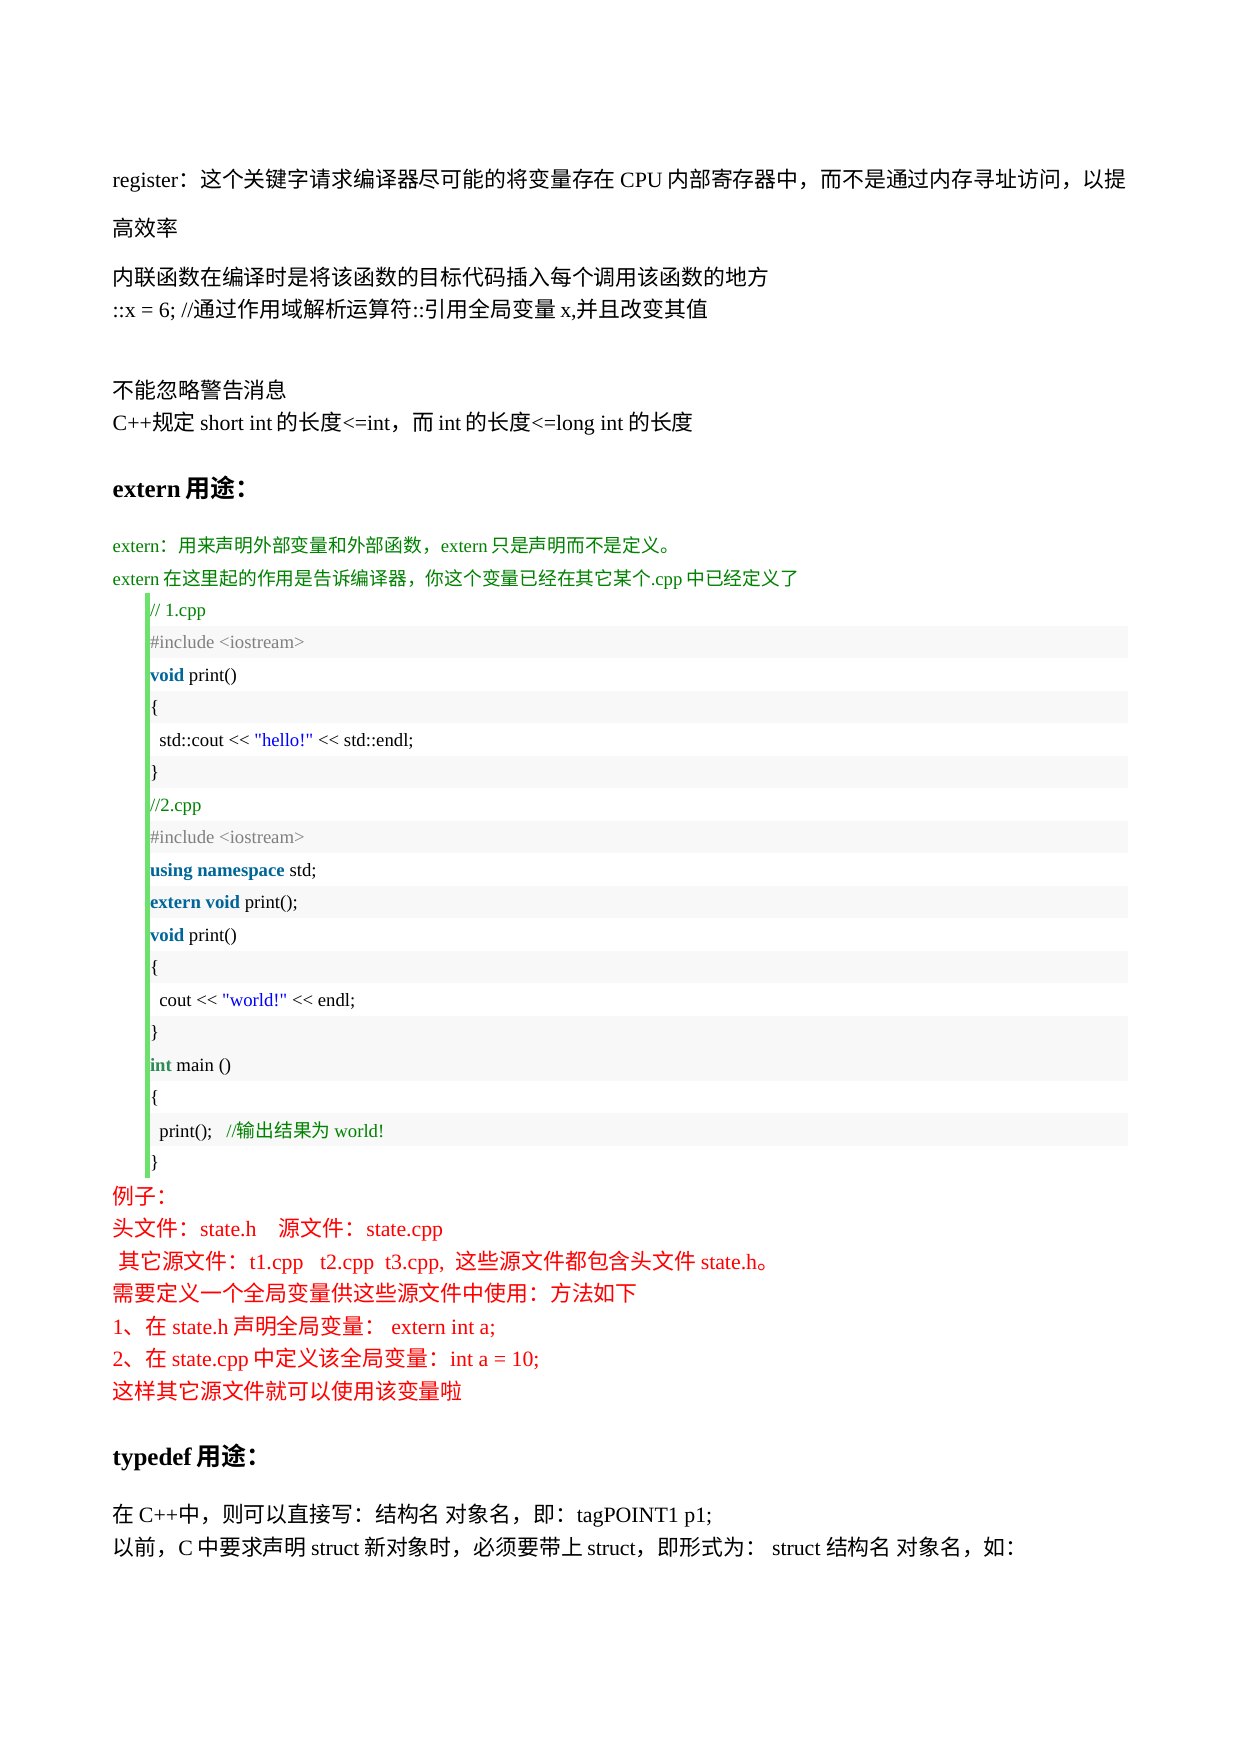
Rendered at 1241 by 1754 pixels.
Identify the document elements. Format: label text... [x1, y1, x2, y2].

text #include <iostream> [150, 626, 1128, 658]
text 内联函数在编译时是将该函数的目标代码插入每个调用该函数的地方 [112, 259, 1128, 292]
text cout << "world!" << endl; [150, 983, 1128, 1016]
text extern：用来声明外部变量和外部函数，extern只是声明而不是定义。 [112, 528, 1128, 561]
text } [150, 1016, 1128, 1048]
text 这样其它源文件就可以使用该变量啦 [112, 1373, 1128, 1406]
text print(); //输出结果为world! [150, 1113, 1128, 1146]
text 例子： [112, 1178, 1128, 1211]
text register：这个关键字请求编译器尽可能的将变量存在CPU内部寄存器中，而不是通过内存寻址访问，以提高效率 [112, 162, 1128, 243]
text ::x = 6; //通过作用域解析运算符::引用全局变量x,并且改变其值 [112, 292, 1128, 324]
text 其它源文件：t1.cpp t2.cpp t3.cpp, 这些源文件都包含头文件state.h。 [112, 1243, 1128, 1276]
text using namespace std; [150, 853, 1128, 886]
text } [150, 1146, 1128, 1178]
text //2.cpp [150, 788, 1128, 821]
text 1、在 state.h声明全局变量： extern int a; [112, 1308, 1128, 1341]
text 头文件：state.h 源文件：state.cpp [112, 1211, 1128, 1243]
text extern在这里起的作用是告诉编译器，你这个变量已经在其它某个.cpp中已经定义了 [112, 561, 1128, 593]
text #include <iostream> [150, 821, 1128, 853]
subtitle extern用途： [112, 454, 1128, 519]
text 不能忽略警告消息 [112, 372, 1128, 405]
text 在C++中，则可以直接写：结构名 对象名，即：tagPOINT1 p1; [112, 1497, 1128, 1529]
text } [150, 756, 1128, 788]
text C++规定short int的长度<=int，而int的长度<=long int的长度 [112, 405, 1128, 437]
text 以前，C中要求声明struct新对象时，必须要带上struct，即形式为： struct 结构名 对象名，如： [112, 1529, 1128, 1562]
text int main () [150, 1048, 1128, 1081]
text { [150, 1081, 1128, 1113]
text void print() [150, 658, 1128, 691]
subtitle typedef用途： [112, 1422, 1128, 1487]
text 需要定义一个全局变量供这些源文件中使用：方法如下 [112, 1276, 1128, 1308]
text extern void print(); [150, 886, 1128, 918]
text 2、在state.cpp中定义该全局变量：int a = 10; [112, 1341, 1128, 1373]
text std::cout << "hello!" << std::endl; [150, 723, 1128, 756]
text void print() [150, 918, 1128, 951]
text { [150, 951, 1128, 983]
text // 1.cpp [150, 593, 1128, 626]
text { [150, 691, 1128, 723]
